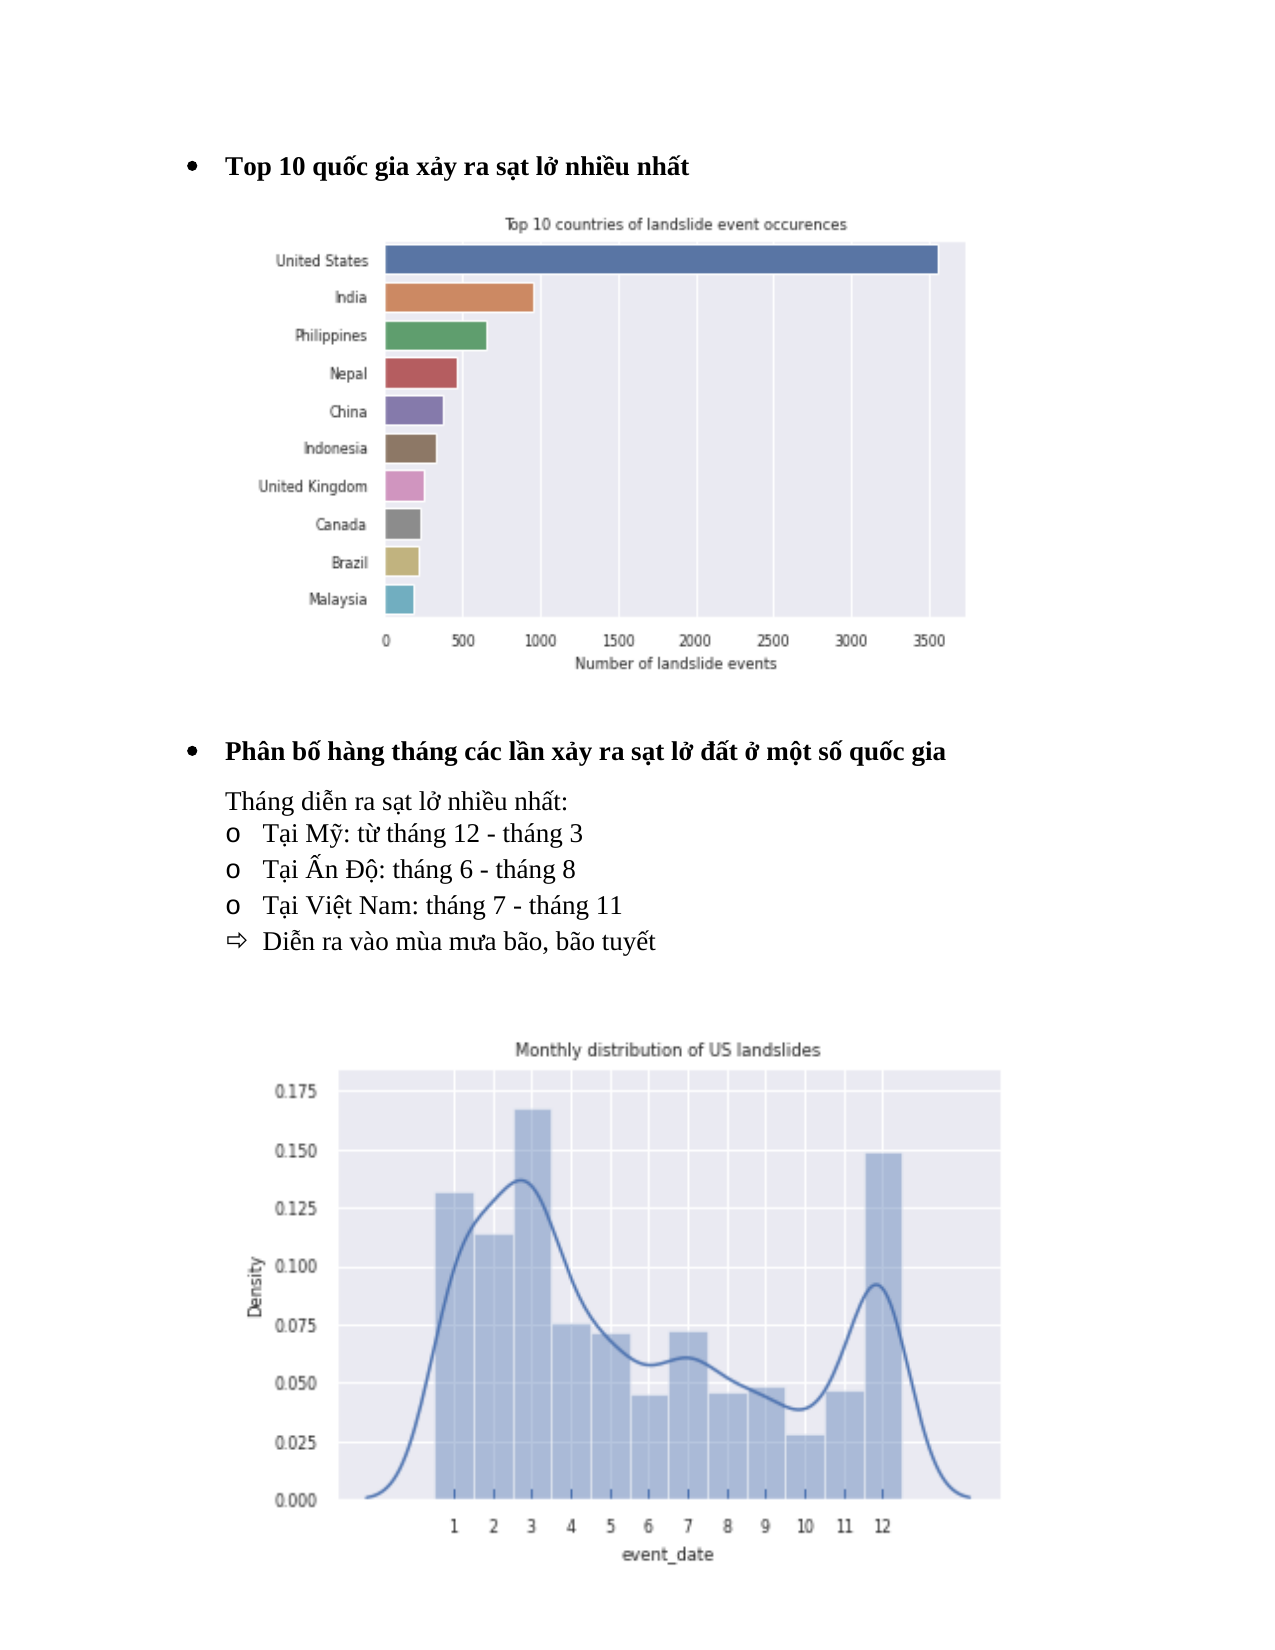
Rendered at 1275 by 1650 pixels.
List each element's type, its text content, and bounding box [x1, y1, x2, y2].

list Tại Mỹ: từ tháng 12 - tháng 3 [225, 817, 1125, 850]
picture [247, 206, 978, 685]
text Tháng diễn ra sạt lở nhiều nhất: [150, 786, 1125, 817]
list Diễn ra vào mùa mưa bão, bão tuyết [225, 925, 1125, 956]
picture [234, 1030, 1013, 1577]
list Phân bố hàng tháng các lần xảy ra sạt lở đất ở một số quốc gia [187, 735, 1125, 766]
list Top 10 quốc gia xảy ra sạt lở nhiều nhất [187, 150, 1125, 181]
list Tại Ấn Độ: tháng 6 - tháng 8 [225, 853, 1125, 886]
list Tại Việt Nam: tháng 7 - tháng 11 [225, 889, 1125, 922]
